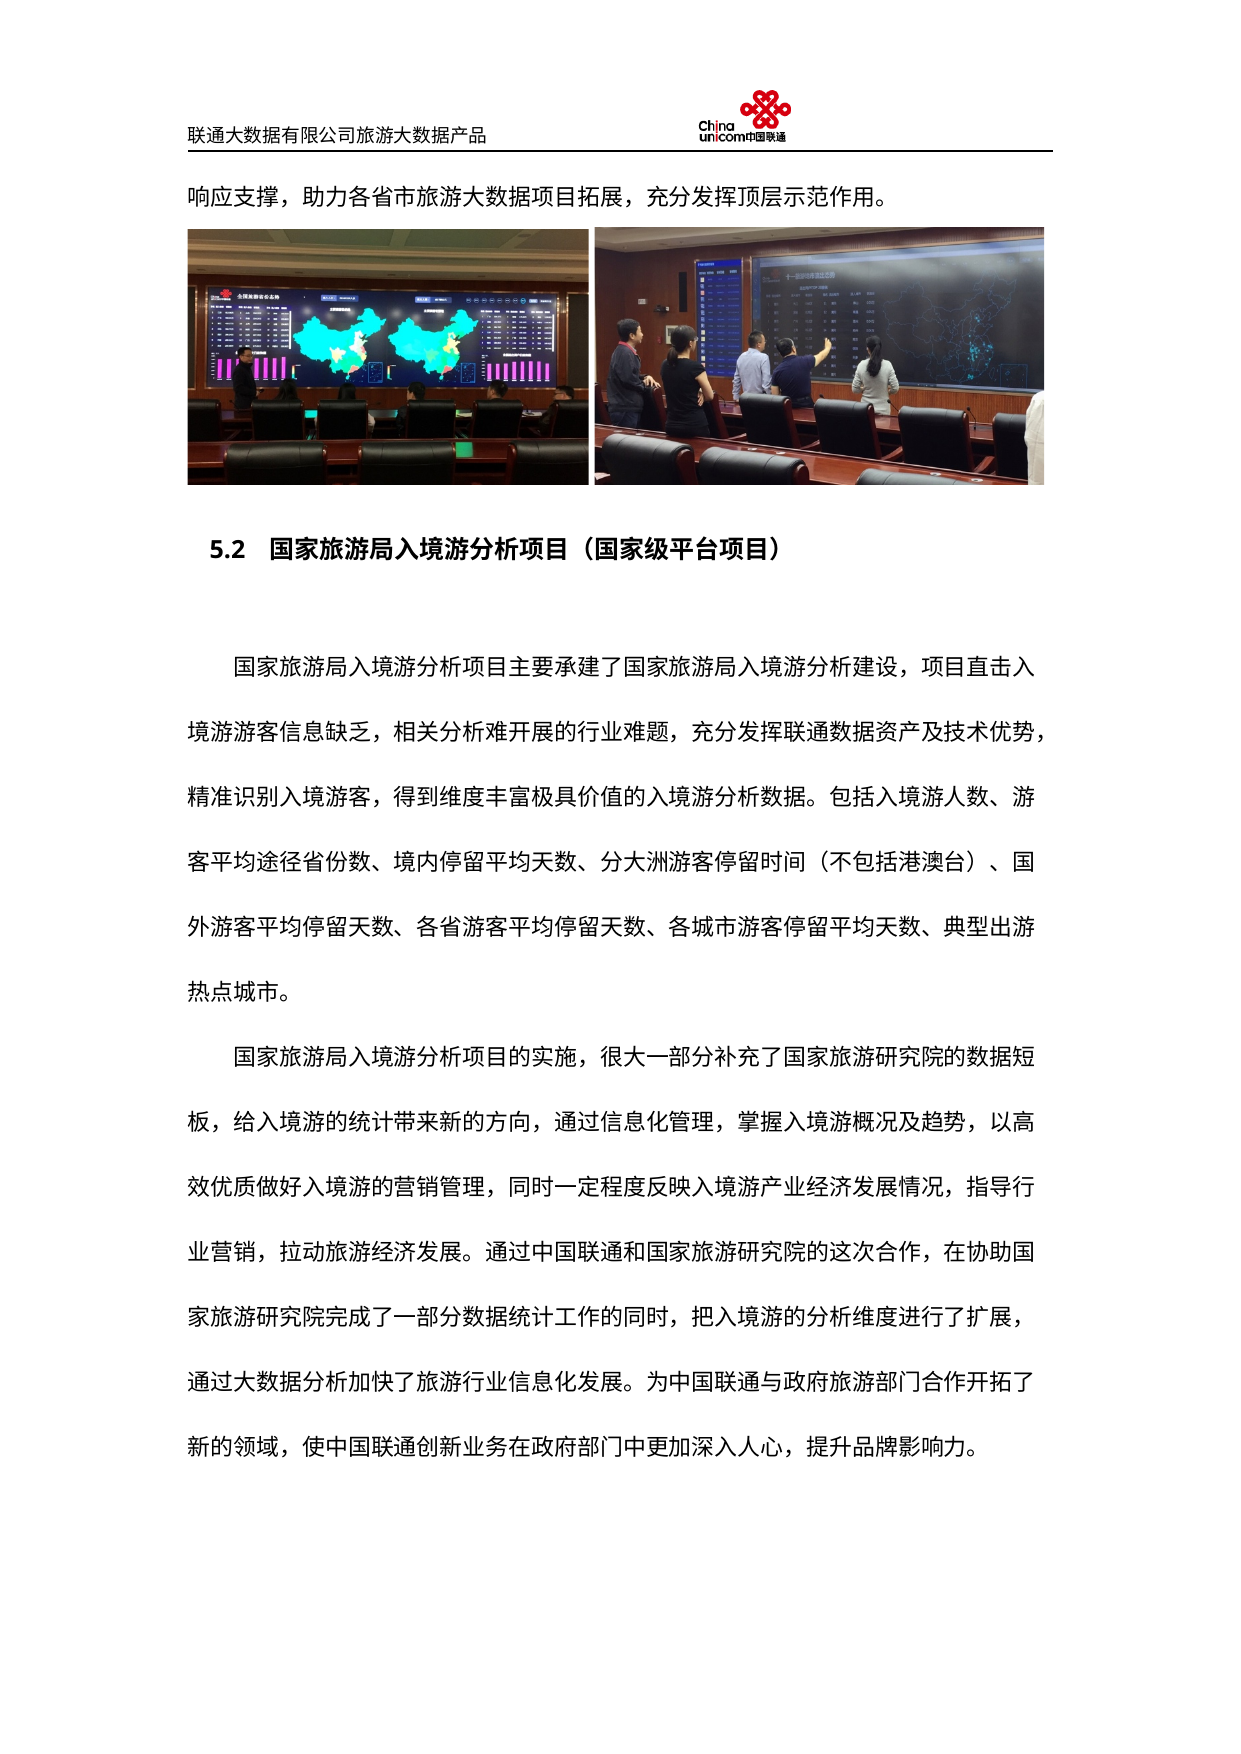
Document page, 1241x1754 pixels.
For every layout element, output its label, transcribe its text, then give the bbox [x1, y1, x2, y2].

picture [672, 88, 822, 143]
subtitle 国家旅游局入境游分析项目（国家级平台项目） [209, 515, 1031, 580]
picture [187, 229, 589, 485]
text 通过与国家旅游局信息中心的深入合作，中国联通对于旅游行业游客分析相关规则有深入了解，可提供面向旅游机构的有效数据支撑，实现对各级政府旅游项目快速响应支撑，助力各省市旅游大数据项目拓展，充分发挥顶层示范作用。 [187, 163, 1053, 228]
text 国家旅游局入境游分析项目主要承建了国家旅游局入境游分析建设，项目直击入境游游客信息缺乏，相关分析难开展的行业难题，充分发挥联通数据资产及技术优势，精准识别入境游客，得到维度丰富极具价值的入境游分析数据。包括入境游人数、游客平均途径省份数、境内停留平均天数、分大洲游客停留时间（不包括港澳台）、国外游客平均停留天数、各省游客平均停留天数、各城市游客停留平均天数、典型出游热点城市。 [187, 633, 1053, 1023]
picture [594, 227, 1045, 485]
text 国家旅游局入境游分析项目的实施，很大一部分补充了国家旅游研究院的数据短板，给入境游的统计带来新的方向，通过信息化管理，掌握入境游概况及趋势，以高效优质做好入境游的营销管理，同时一定程度反映入境游产业经济发展情况，指导行业营销，拉动旅游经济发展。通过中国联通和国家旅游研究院的这次合作，在协助国家旅游研究院完成了一部分数据统计工作的同时，把入境游的分析维度进行了扩展，通过大数据分析加快了旅游行业信息化发展。为中国联通与政府旅游部门合作开拓了新的领域，使中国联通创新业务在政府部门中更加深入人心，提升品牌影响力。 [187, 1023, 1053, 1478]
